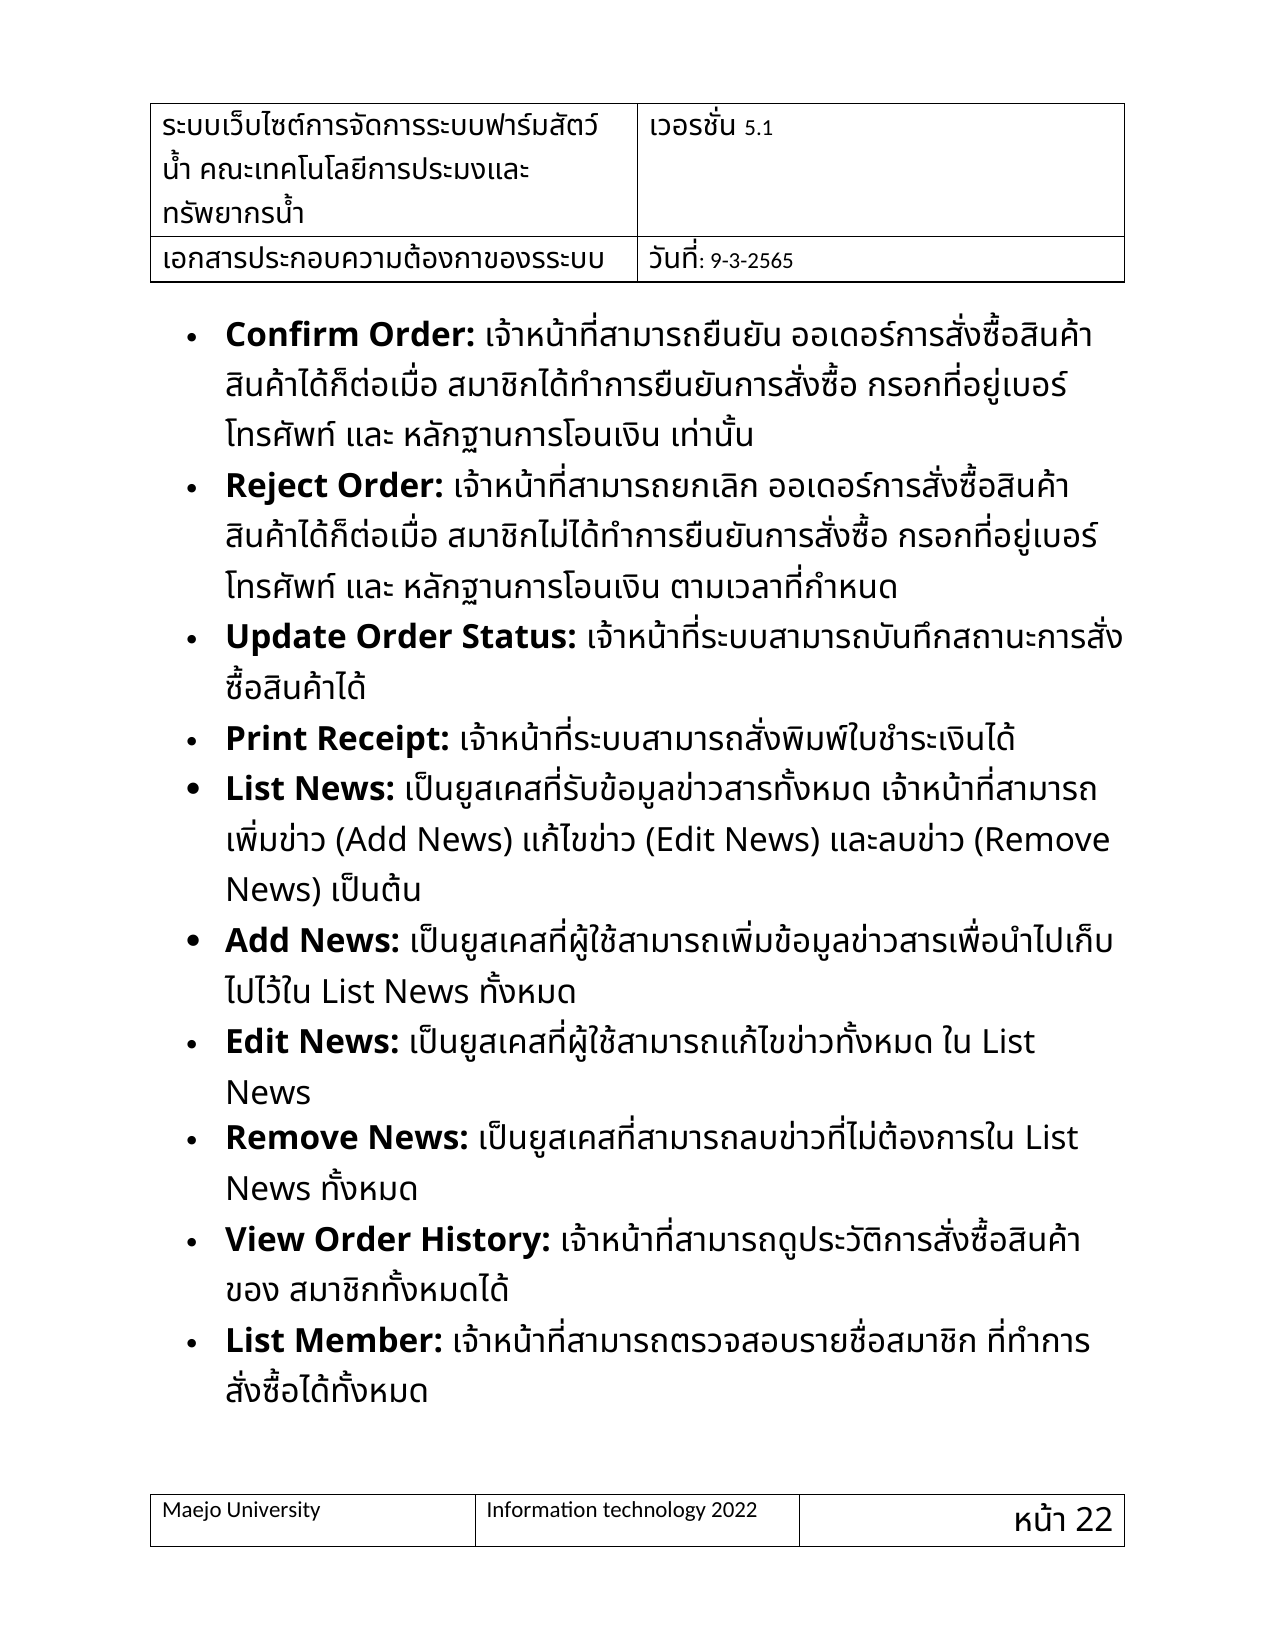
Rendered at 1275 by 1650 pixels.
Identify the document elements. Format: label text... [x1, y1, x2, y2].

list Confirm Order: เจ้าหน้าที่สามารถยืนยัน ออเดอร์การสั่งซื้อสินค้าสินค้าได้ก็ต่อเมื่อ สมาชิกได้ทำการยืนยันการสั่งซื้อ กรอกที่อยู่เบอร์โทรศัพท์ และ หลักฐานการโอนเงิน เท่านั้น [187, 310, 1125, 462]
list Edit News: เป็นยูสเคสที่ผู้ใช้สามารถแก้ไขข่าวทั้งหมด ใน List News [187, 1018, 1125, 1114]
list Remove News: เป็นยูสเคสที่สามารถลบข่าวที่ไม่ต้องการใน List News ทั้งหมด [187, 1114, 1125, 1215]
list List Member: เจ้าหน้าที่สามารถตรวจสอบรายชื่อสมาชิก ที่ทำการสั่งซื้อได้ทั้งหมด [187, 1316, 1125, 1417]
list Add News: เป็นยูสเคสที่ผู้ใช้สามารถเพิ่มข้อมูลข่าวสารเพื่อนำไปเก็บไปไว้ใน List News ทั้งหมด [187, 917, 1125, 1018]
list Print Receipt: เจ้าหน้าที่ระบบสามารถสั่งพิมพ์ใบชำระเงินได้ [187, 714, 1125, 765]
list Update Order Status: เจ้าหน้าที่ระบบสามารถบันทึกสถานะการสั่งซื้อสินค้าได้ [187, 613, 1125, 714]
list Reject Order: เจ้าหน้าที่สามารถยกเลิก ออเดอร์การสั่งซื้อสินค้าสินค้าได้ก็ต่อเมื่อ สมาชิกไม่ได้ทำการยืนยันการสั่งซื้อ กรอกที่อยู่เบอร์โทรศัพท์ และ หลักฐานการโอนเงิน ตามเวลาที่กำหนด [187, 462, 1125, 613]
list View Order History: เจ้าหน้าที่สามารถดูประวัติการสั่งซื้อสินค้าของ สมาชิกทั้งหมดได้ [187, 1215, 1125, 1316]
list List News: เป็นยูสเคสที่รับข้อมูลข่าวสารทั้งหมด เจ้าหน้าที่สามารถเพิ่มข่าว (Add News) แก้ไขข่าว (Edit News) และลบข่าว (Remove News) เป็นต้น [187, 765, 1125, 917]
